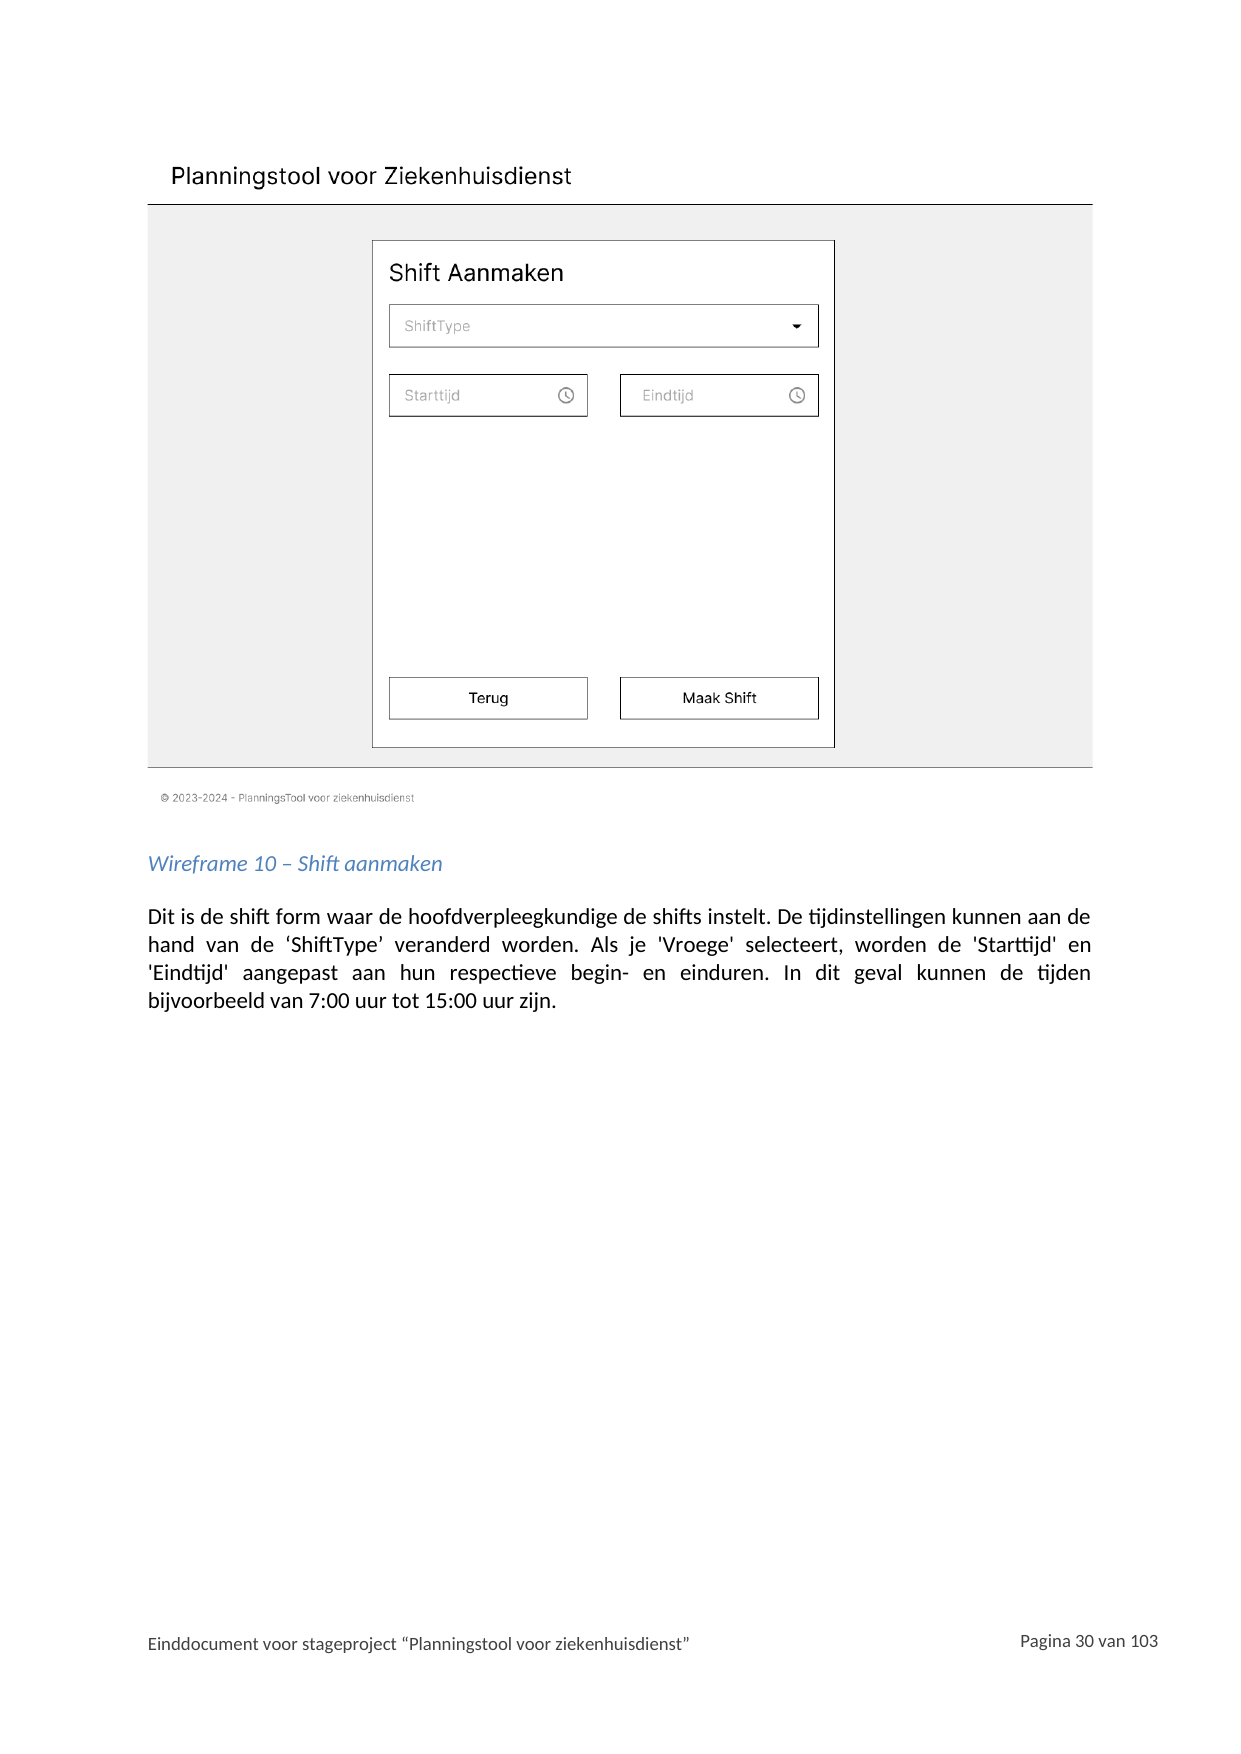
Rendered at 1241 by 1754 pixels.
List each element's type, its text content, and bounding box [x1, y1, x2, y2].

text Dit is de shift form waar de hoofdverpleegkundige de shifts instelt. De tijdinstellingen kunnen aan de hand van de ‘ShiftType’ veranderd worden. Als je 'Vroege' selecteert, worden de 'Starttijd' en 'Eindtijd' aangepast aan hun respectieve begin- en einduren. In dit geval kunnen de tijden bijvoorbeeld van 7:00 uur tot 15:00 uur zijn. [148, 902, 1093, 1014]
picture [147, 147, 1093, 824]
text Wireframe 10 – Shift aanmaken [148, 849, 1093, 877]
